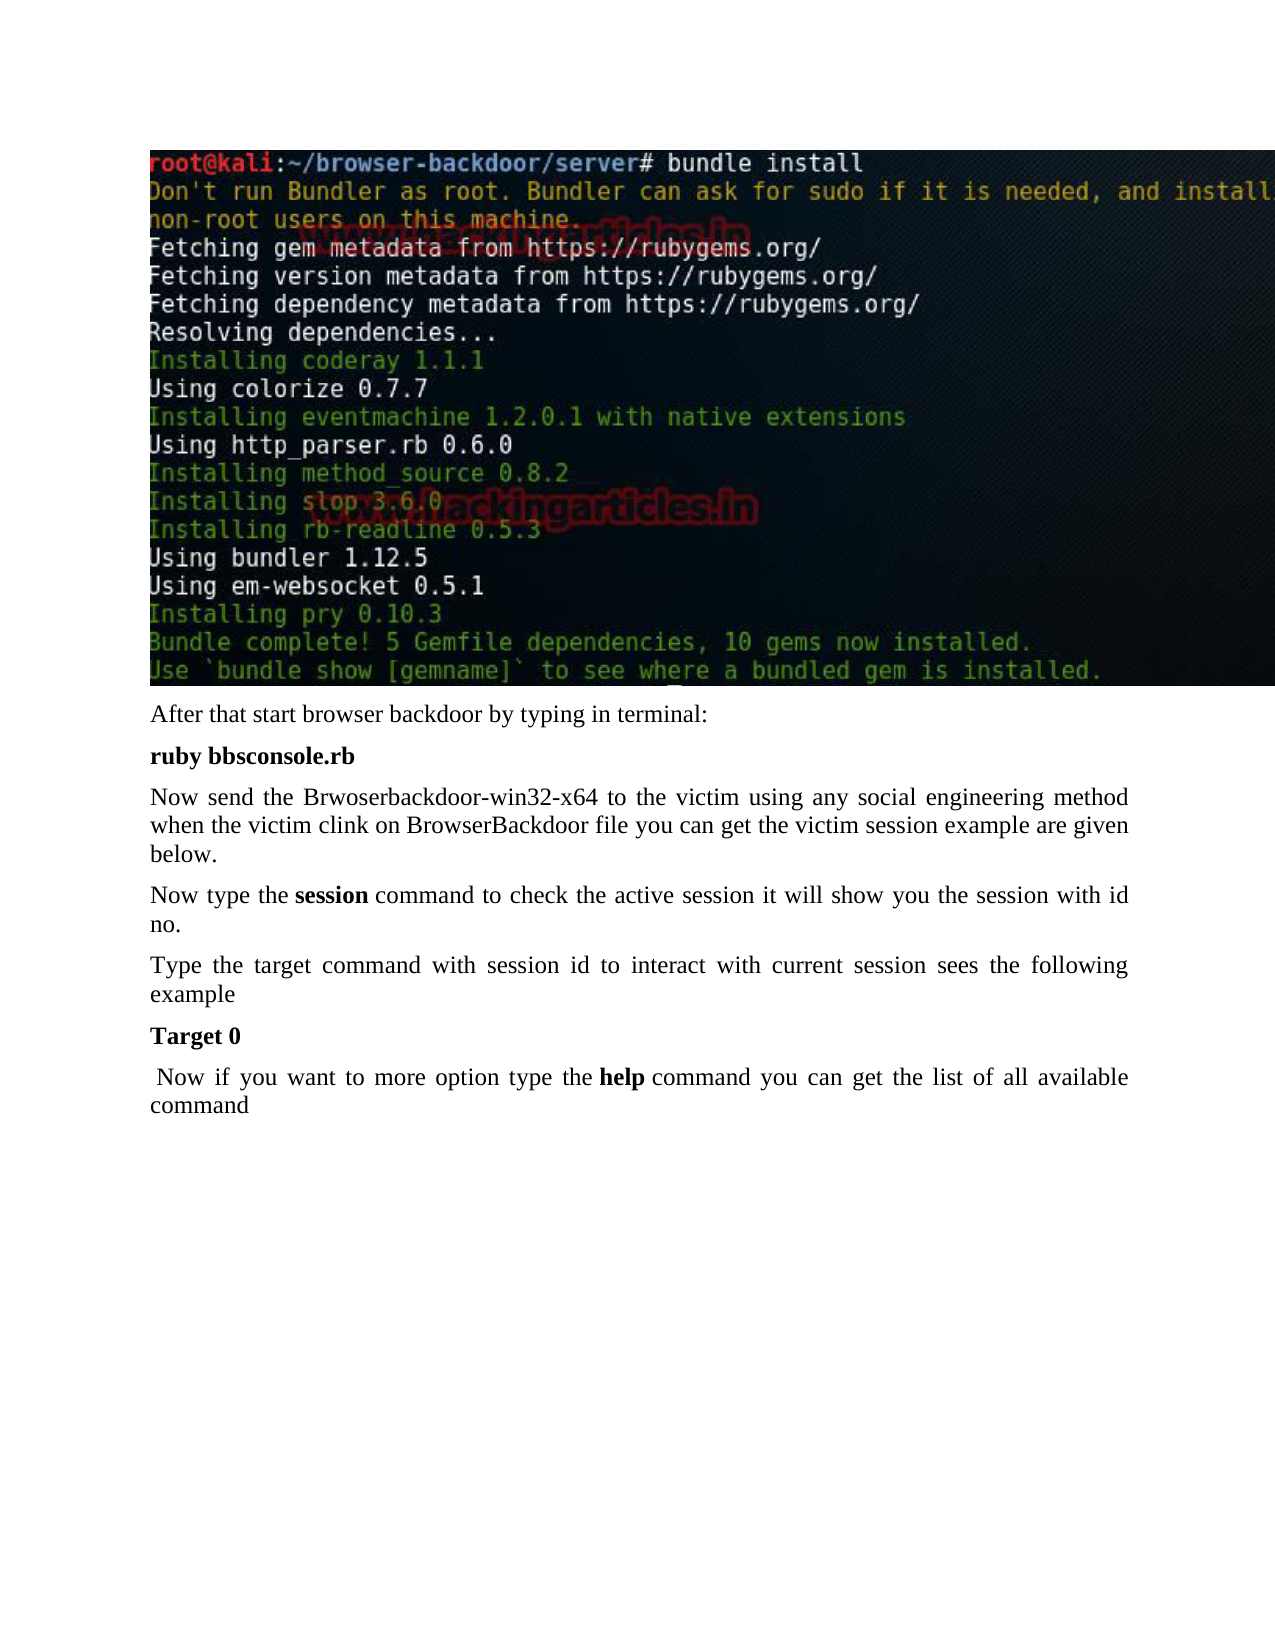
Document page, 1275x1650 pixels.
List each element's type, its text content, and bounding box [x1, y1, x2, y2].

text Target 0 [150, 1021, 244, 1050]
text Type the target command with session id to interact with current session sees the following example [150, 951, 1129, 1008]
text Now type the session command to check the active session it will show you the session with id no. [150, 881, 1129, 938]
text Now send the Brwoserbackdoor-win32-x64 to the victim using any social engineering method when the victim clink on BrowserBackdoor file you can get the victim session example are given below. [150, 782, 1129, 868]
text Now if you want to more option type the help command you can get the list of all available command [150, 1062, 1129, 1119]
text After that start browser backdoor by typing in terminal: [150, 699, 709, 728]
picture [150, 150, 1275, 686]
text ruby bbsconsole.rb [150, 741, 358, 770]
